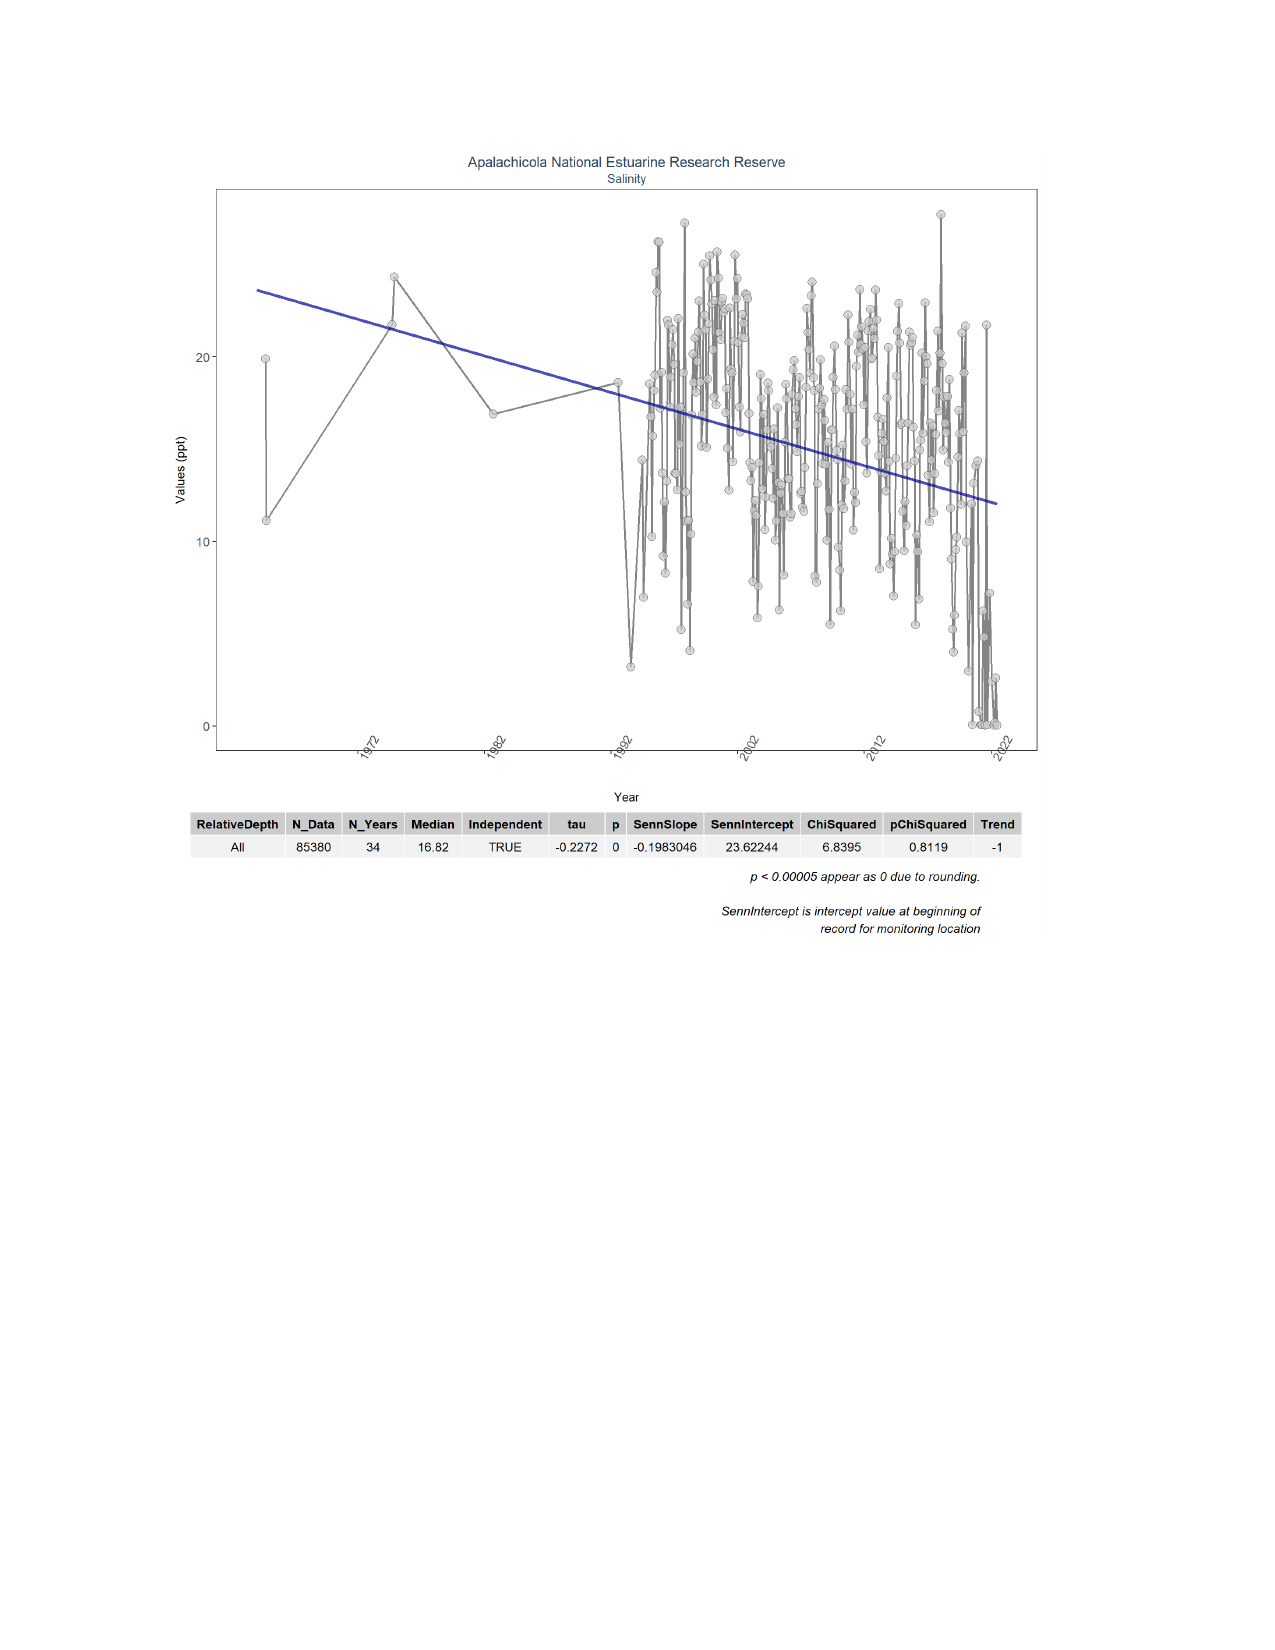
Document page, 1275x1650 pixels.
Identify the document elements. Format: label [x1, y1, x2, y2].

picture [168, 150, 1044, 938]
